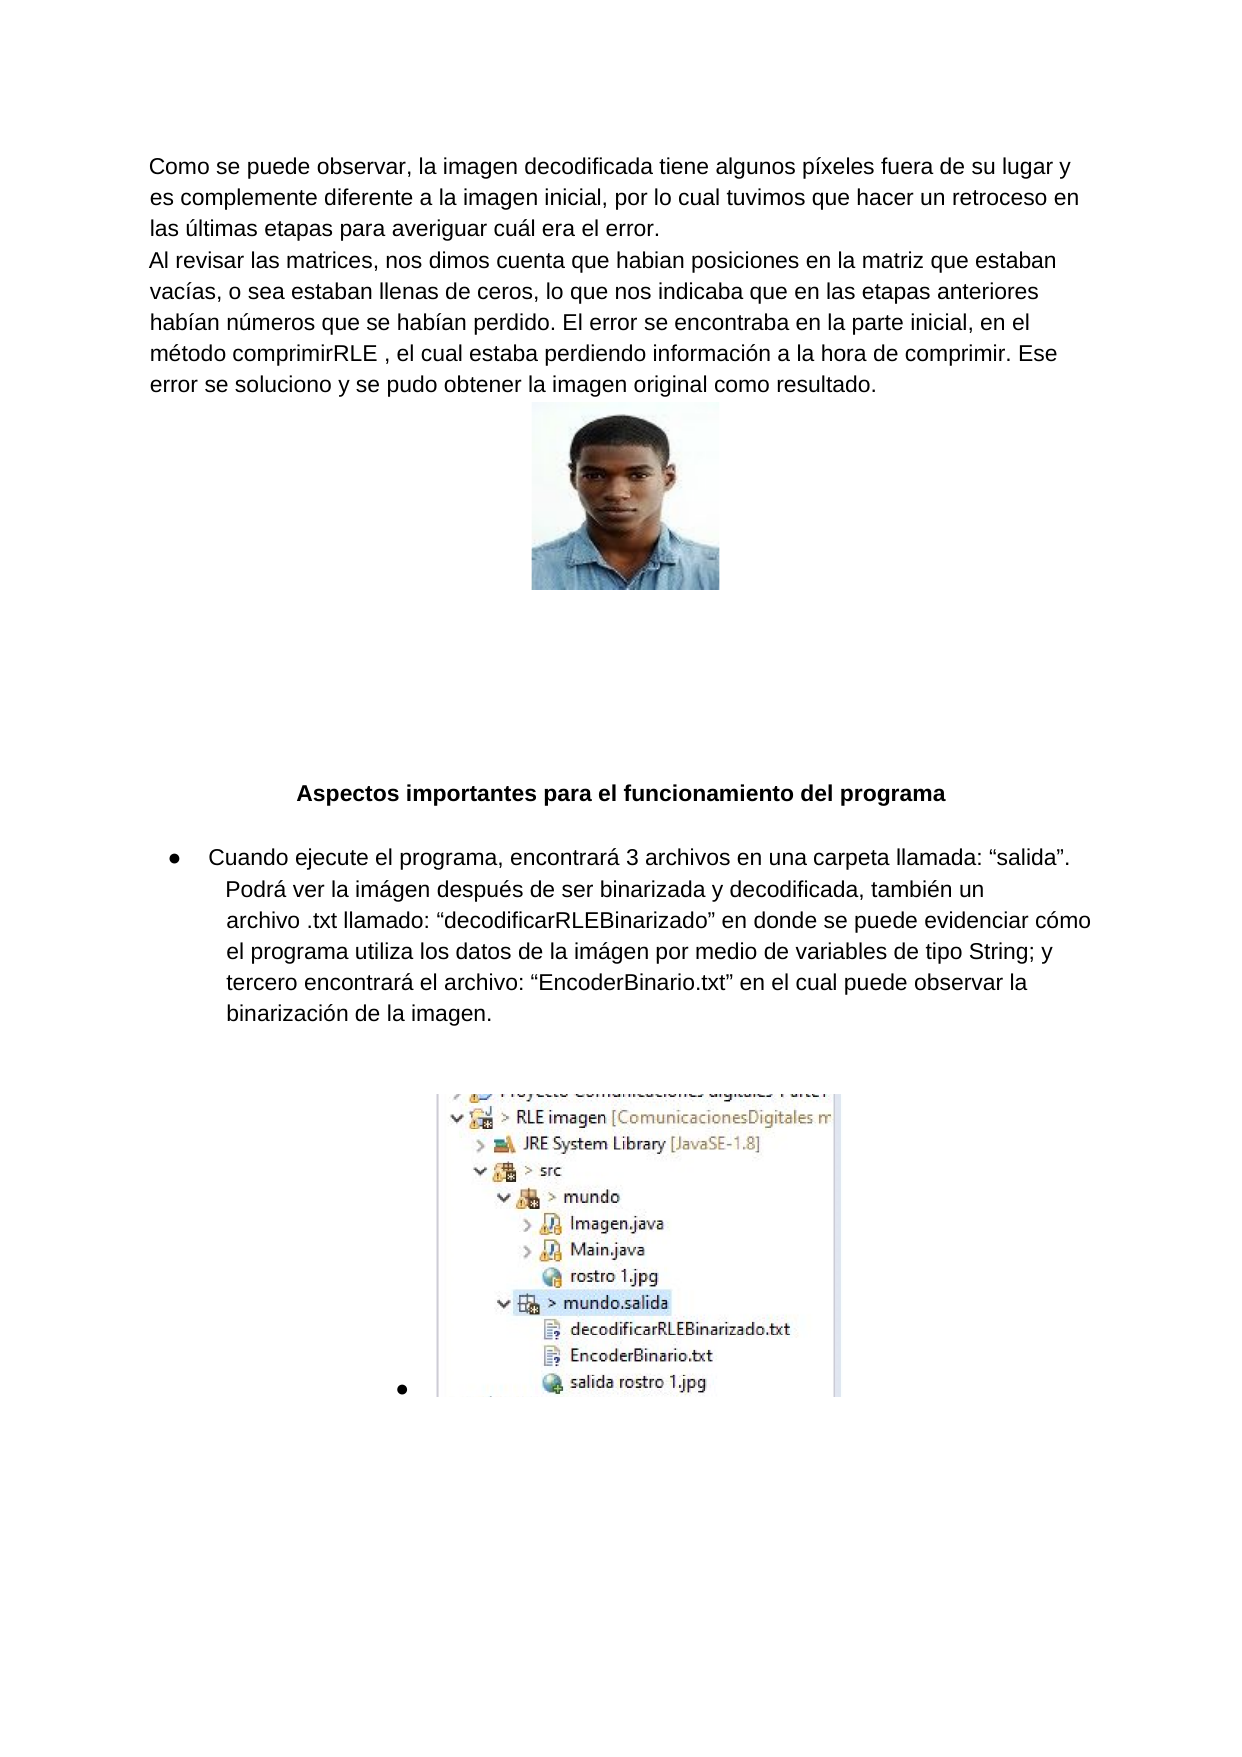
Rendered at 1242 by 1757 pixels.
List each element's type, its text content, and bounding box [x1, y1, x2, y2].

text Como se puede observar, la imagen decodificada tiene algunos píxeles fuera de su lugar y es complemente diferente a la imagen inicial, por lo cual tuvimos que hacer un retroceso en las últimas etapas para averiguar cuál era el error. [148, 153, 1099, 242]
text Podrá ver la imágen después de ser binarizada y decodificada, también un archivo .txt llamado: “decodificarRLEBinarizado” en donde se puede evidenciar cómo el programa utiliza los datos de la imágen por medio de variables de tipo String; y tercero encontrará el archivo: “EncoderBinario.txt” en el cual puede observar la binarización de la imagen. [225, 876, 1099, 1026]
text Al revisar las matrices, nos dimos cuenta que habian posiciones en la matriz que estaban vacías, o sea estaban llenas de ceros, lo que nos indicaba que en las etapas anteriores habían números que se habían perdido. El error se encontraba en la parte inicial, en el método comprimirRLE , el cual estaba perdiendo información a la hora de comprimir. Ese error se soluciono y se pudo obtener la imagen original como resultado. [148, 247, 1099, 397]
picture [531, 402, 720, 590]
picture [435, 1093, 843, 1397]
subtitle Aspectos importantes para el funcionamiento del programa [151, 779, 1091, 806]
list Cuando ejecute el programa, encontrará 3 archivos en una carpeta llamada: “salida”. [150, 844, 1088, 870]
